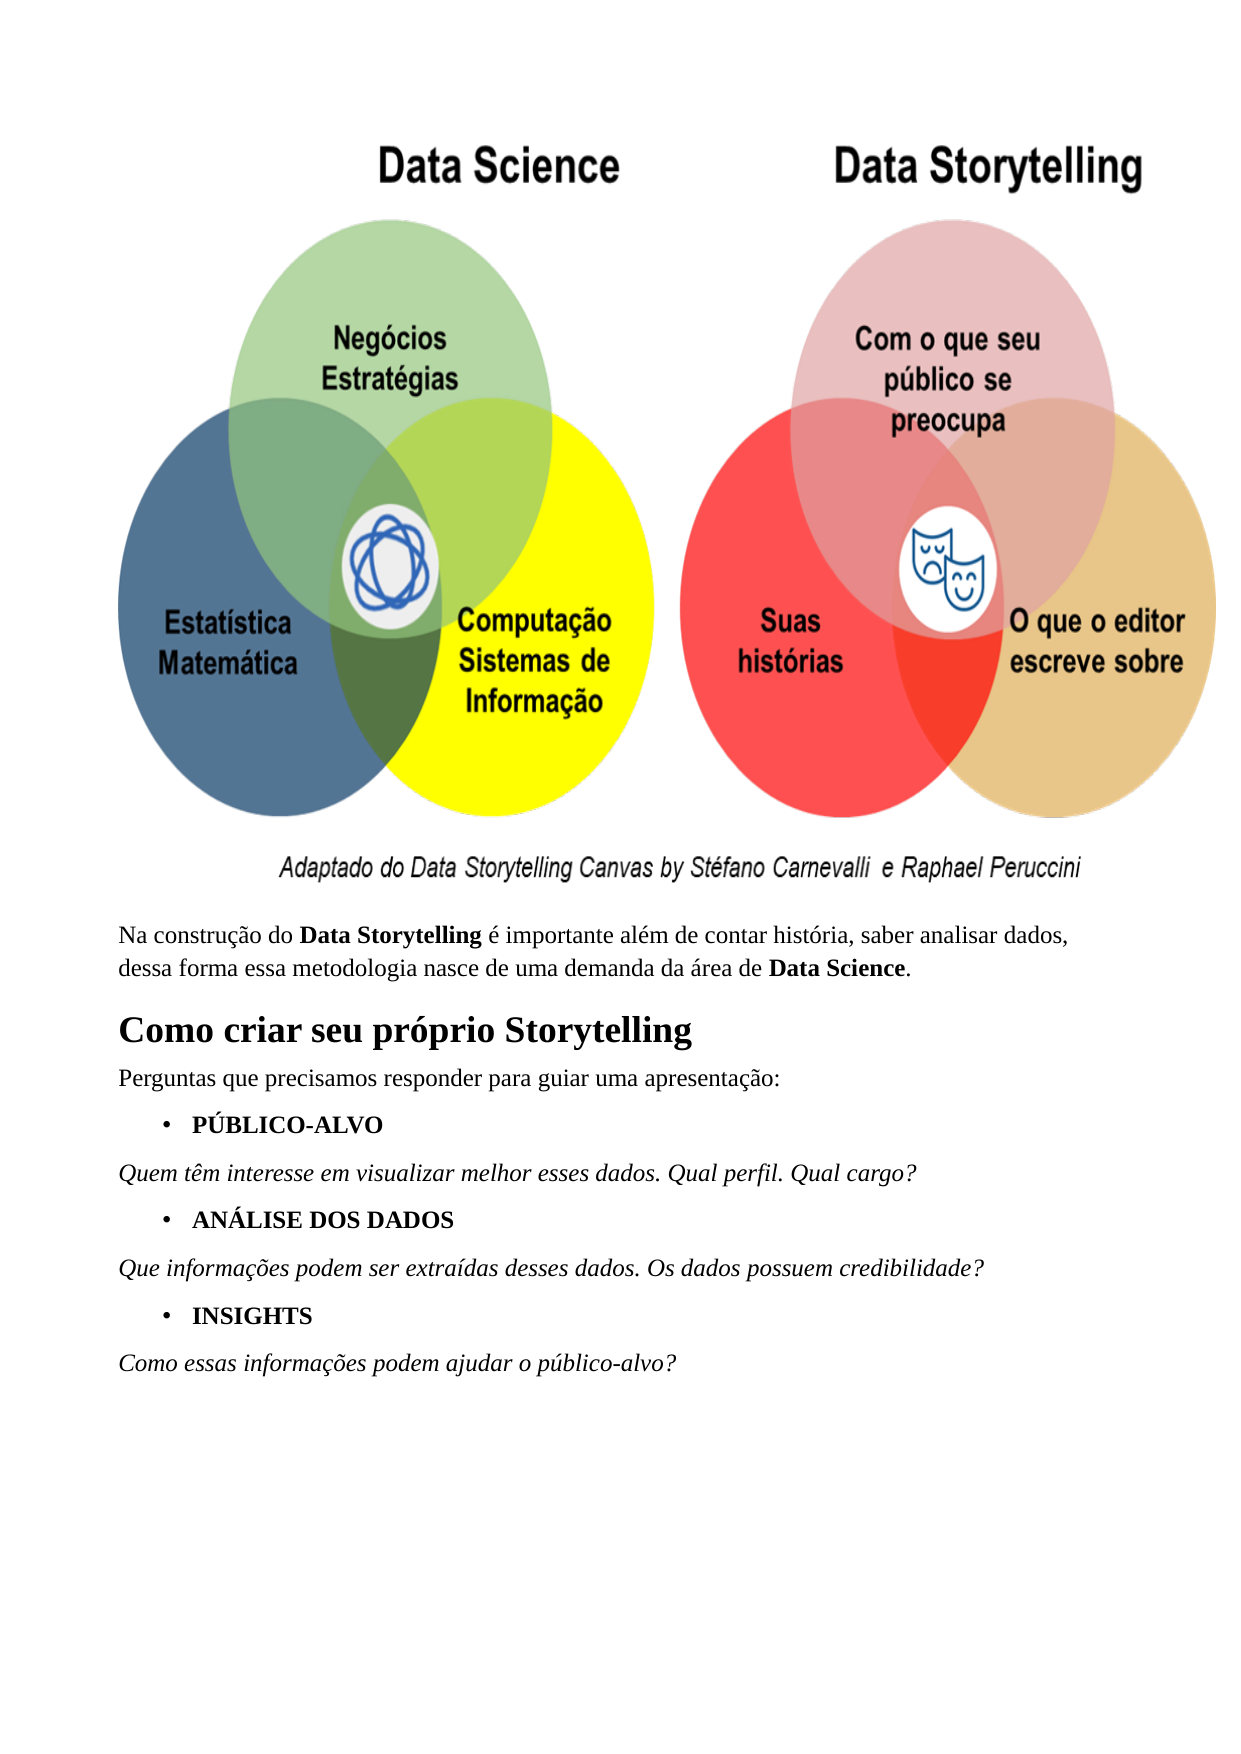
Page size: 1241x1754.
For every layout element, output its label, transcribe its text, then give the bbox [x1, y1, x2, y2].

text Quem têm interesse em visualizar melhor esses dados. Qual perfil. Qual cargo? [118, 1158, 1122, 1187]
text Que informações podem ser extraídas desses dados. Os dados possuem credibilidade? [118, 1253, 1122, 1282]
list ANÁLISE DOS DADOS [162, 1206, 1122, 1234]
list INSIGHTS [162, 1301, 1122, 1329]
text Perguntas que precisamos responder para guiar uma apresentação: [118, 1063, 1122, 1092]
list PÚBLICO-ALVO [162, 1110, 1122, 1139]
picture [118, 118, 1216, 902]
text Na construção do Data Storytelling é importante além de contar história, saber analisar dados, dessa forma essa metodologia nasce de uma demanda da área de Data Science. [118, 920, 1122, 982]
text Como essas informações podem ajudar o público-alvo? [118, 1348, 1122, 1377]
subtitle Como criar seu próprio Storytelling [118, 1007, 1122, 1050]
